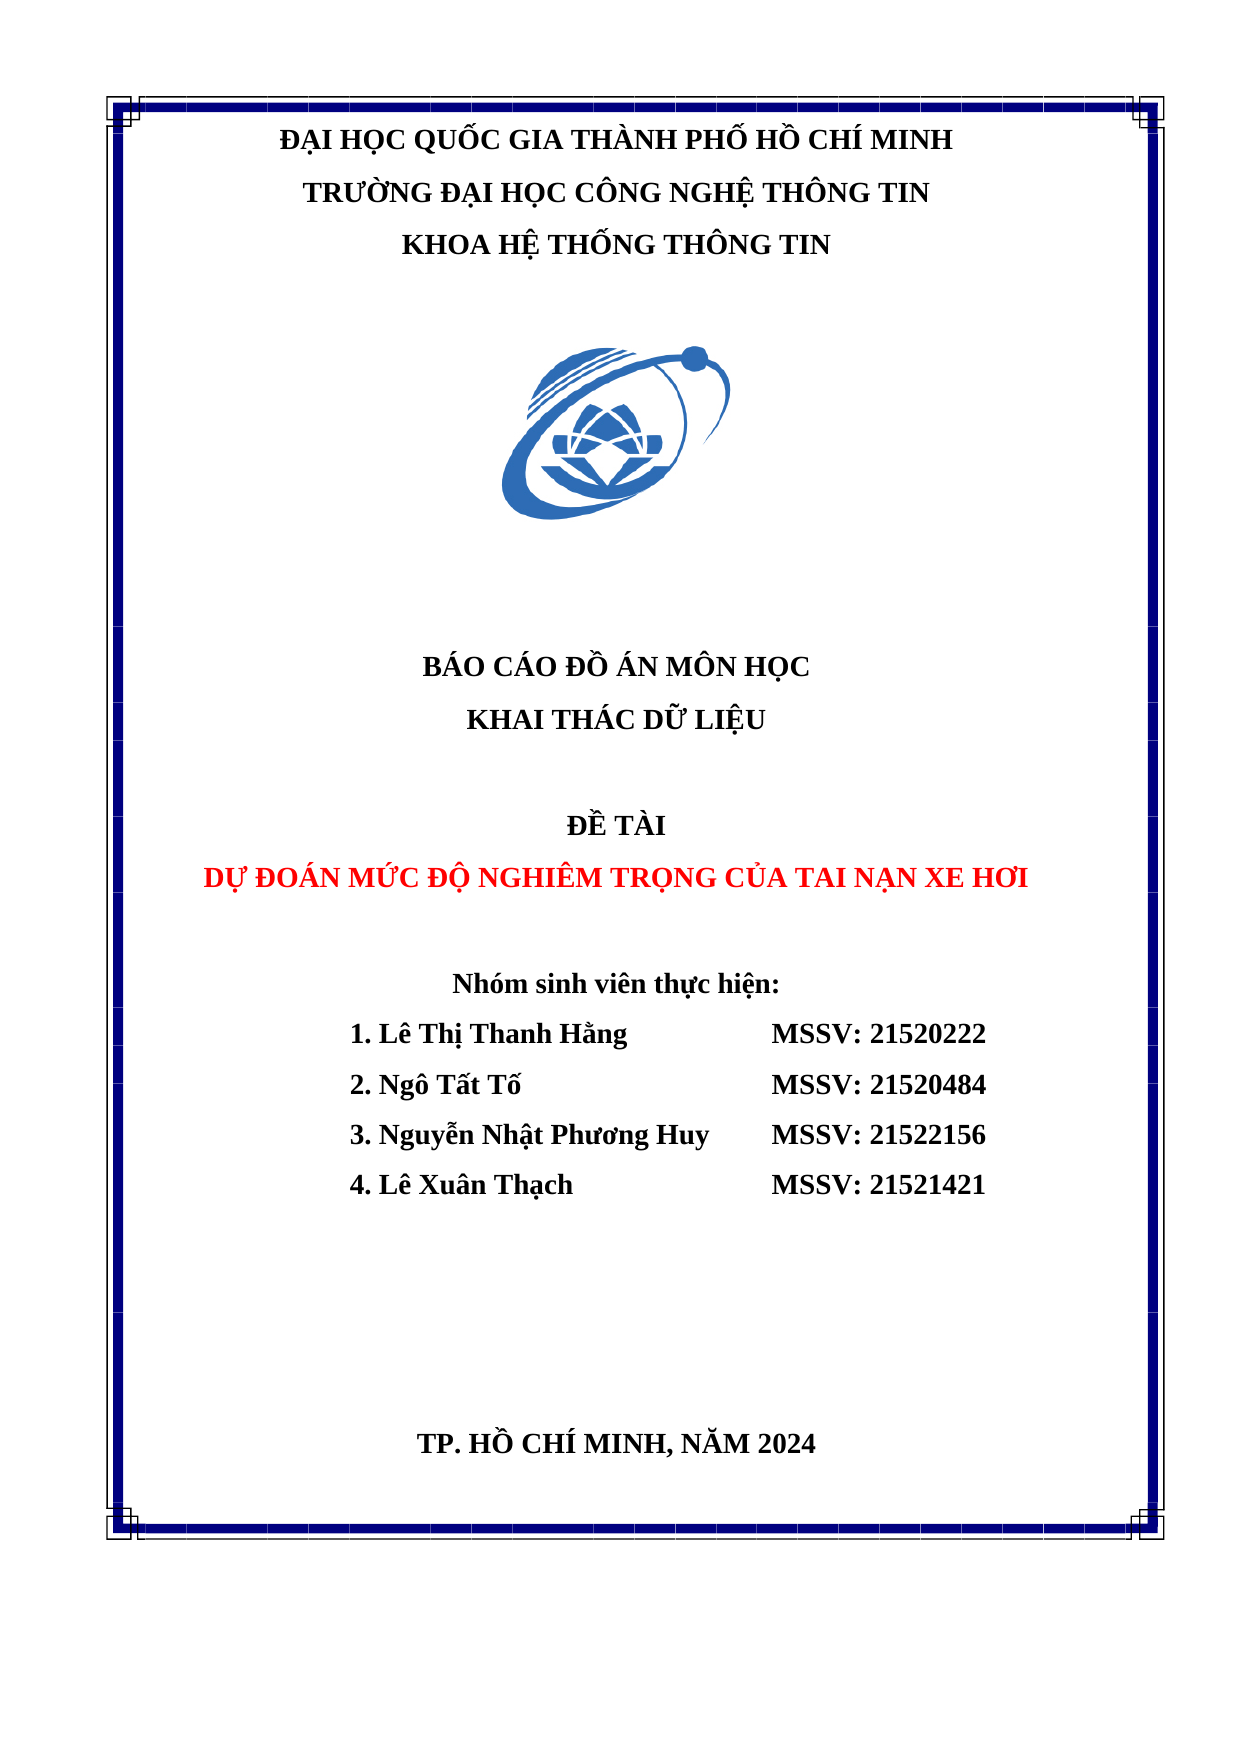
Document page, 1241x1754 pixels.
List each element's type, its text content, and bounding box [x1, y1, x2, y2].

text TRƯỜNG ĐẠI HỌC CÔNG NGHỆ THÔNG TIN [133, 175, 1099, 208]
text 1. Lê Thị Thanh Hằng MSSV: 21520222 [133, 1017, 1099, 1050]
text Nhóm sinh viên thực hiện: [133, 966, 1099, 1000]
text 4. Lê Xuân Thạch MSSV: 21521421 [133, 1167, 1099, 1201]
text 2. Ngô Tất Tố MSSV: 21520484 [133, 1067, 1099, 1100]
text 3. Nguyễn Nhật Phương Huy MSSV: 21522156 [133, 1117, 1099, 1151]
text KHOA HỆ THỐNG THÔNG TIN [133, 227, 1099, 261]
picture [499, 340, 733, 522]
text BÁO CÁO ĐỒ ÁN MÔN HỌC [133, 649, 1099, 683]
text ĐỀ TÀI [133, 808, 1099, 841]
text KHAI THÁC DỮ LIỆU [133, 702, 1099, 736]
text DỰ ĐOÁN MỨC ĐỘ NGHIÊM TRỌNG CỦA TAI NẠN XE HƠI [133, 861, 1099, 894]
text TP. HỒ CHÍ MINH, NĂM 2024 [133, 1427, 1099, 1460]
text ĐẠI HỌC QUỐC GIA THÀNH PHỐ HỒ CHÍ MINH [133, 122, 1099, 155]
